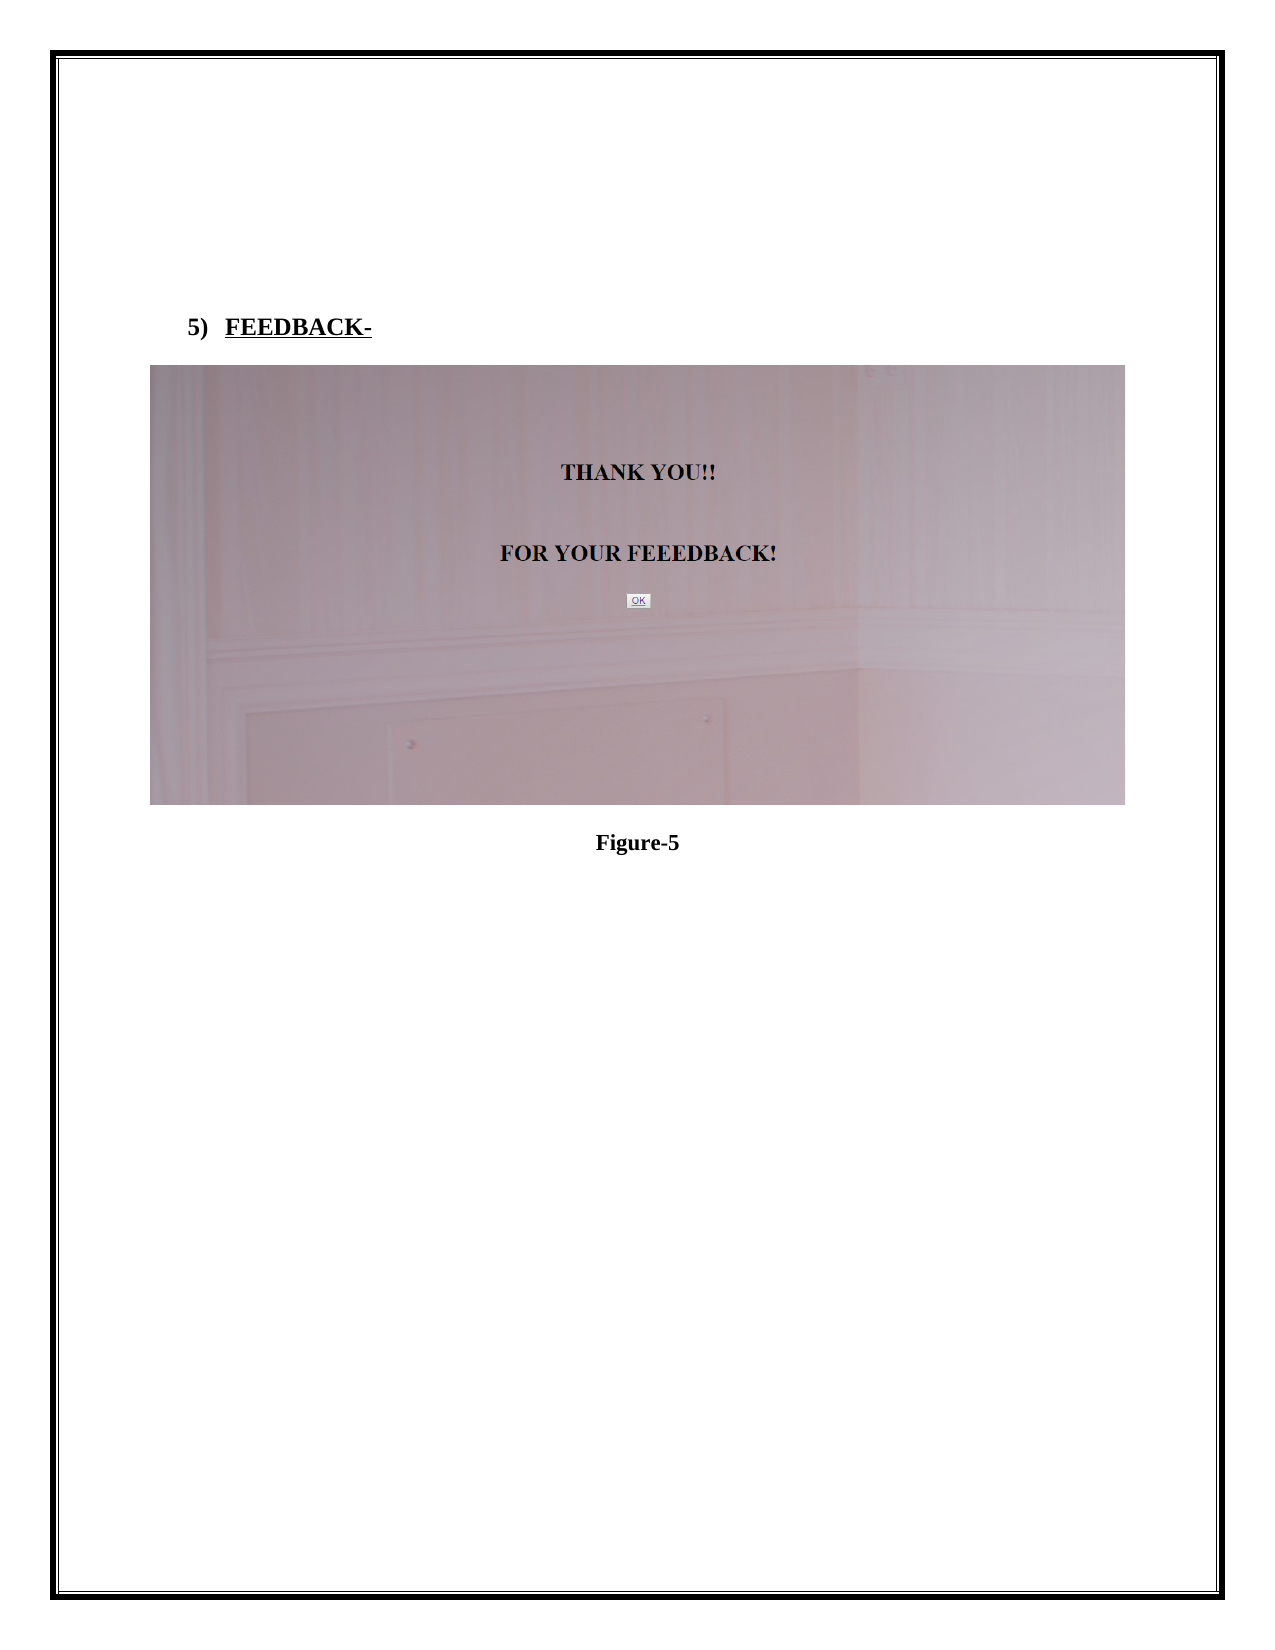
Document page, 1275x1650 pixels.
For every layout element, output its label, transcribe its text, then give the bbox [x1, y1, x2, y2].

text Figure-5 [150, 829, 1125, 856]
picture [150, 365, 1125, 805]
list FEEDBACK- [187, 312, 1125, 340]
